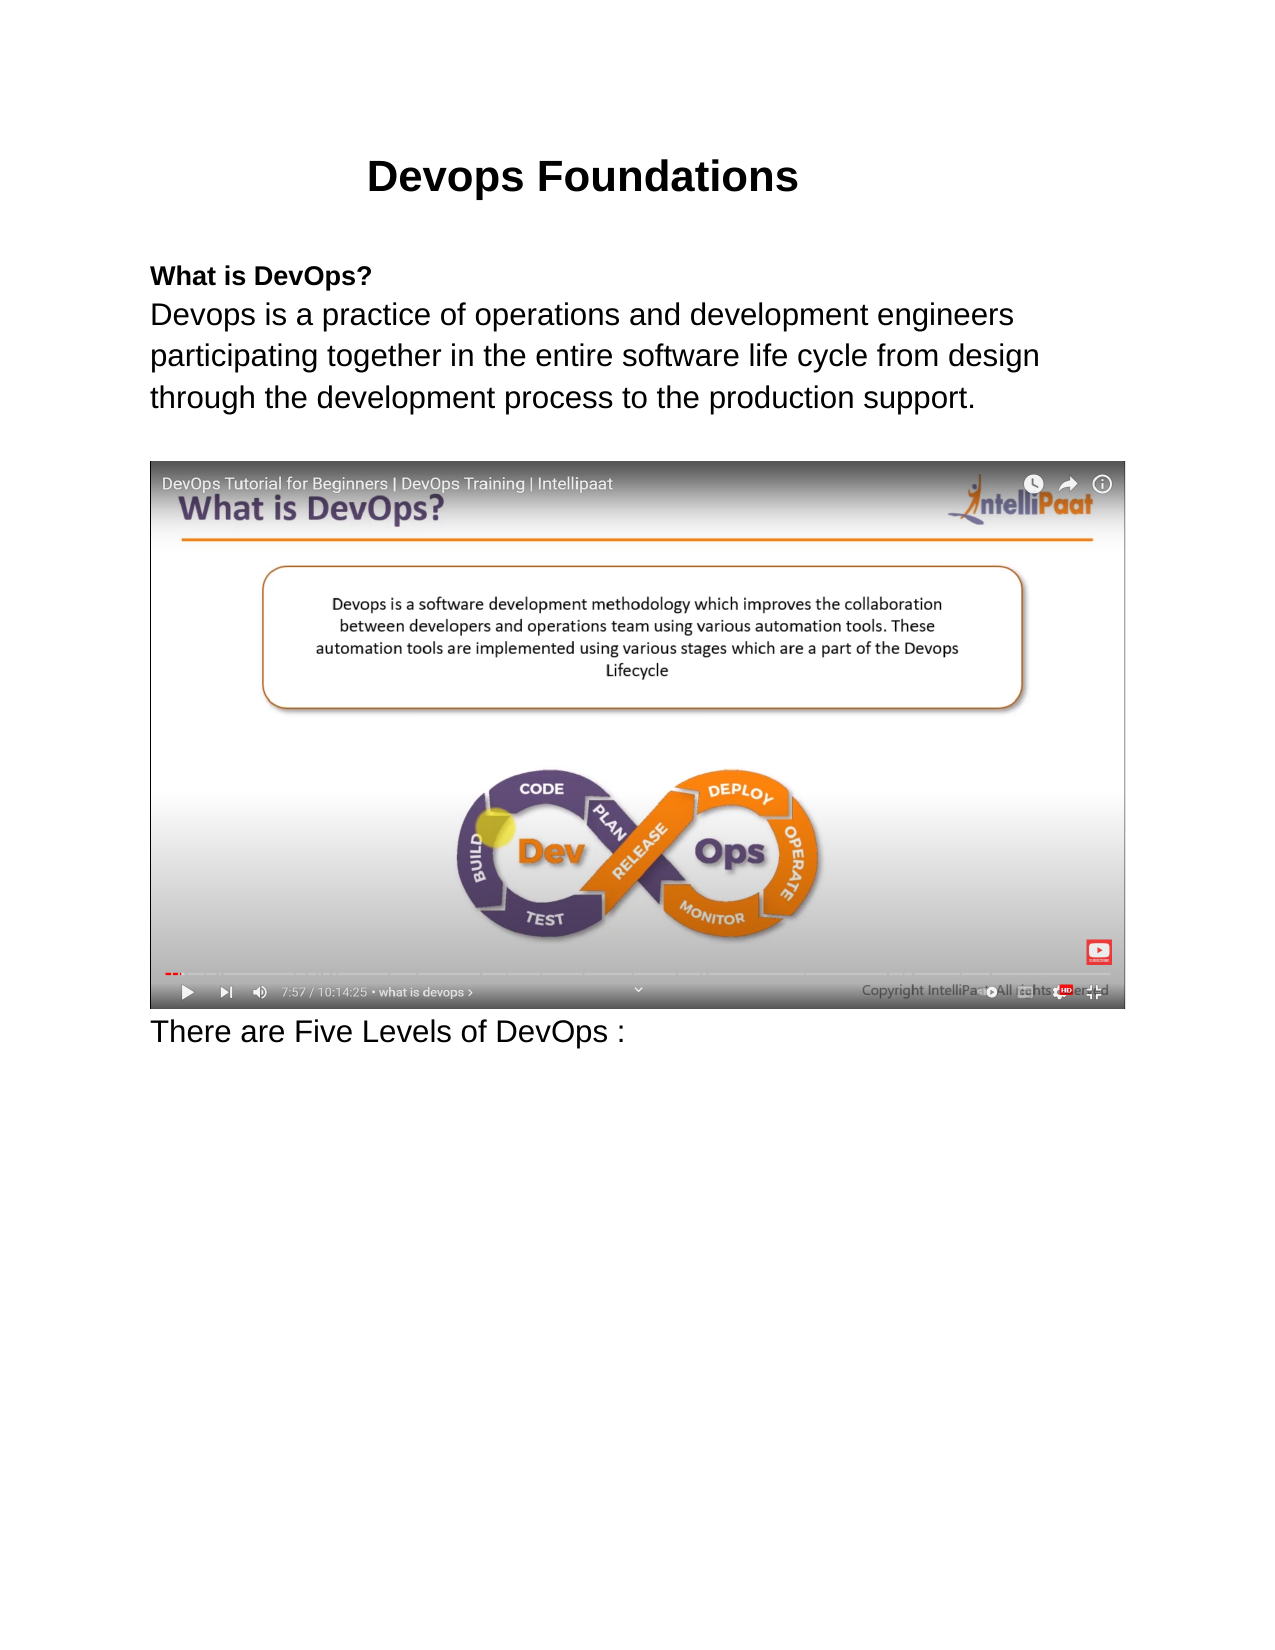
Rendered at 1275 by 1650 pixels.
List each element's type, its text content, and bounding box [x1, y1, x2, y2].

text There are Five Levels of DevOps : [150, 1013, 1125, 1049]
text Devops Foundations [150, 150, 1125, 200]
text What is DevOps? [150, 260, 1125, 291]
picture [150, 461, 1125, 1009]
text Devops is a practice of operations and development engineers participating together in the entire software life cycle from design through the development process to the production support. [150, 296, 1125, 414]
